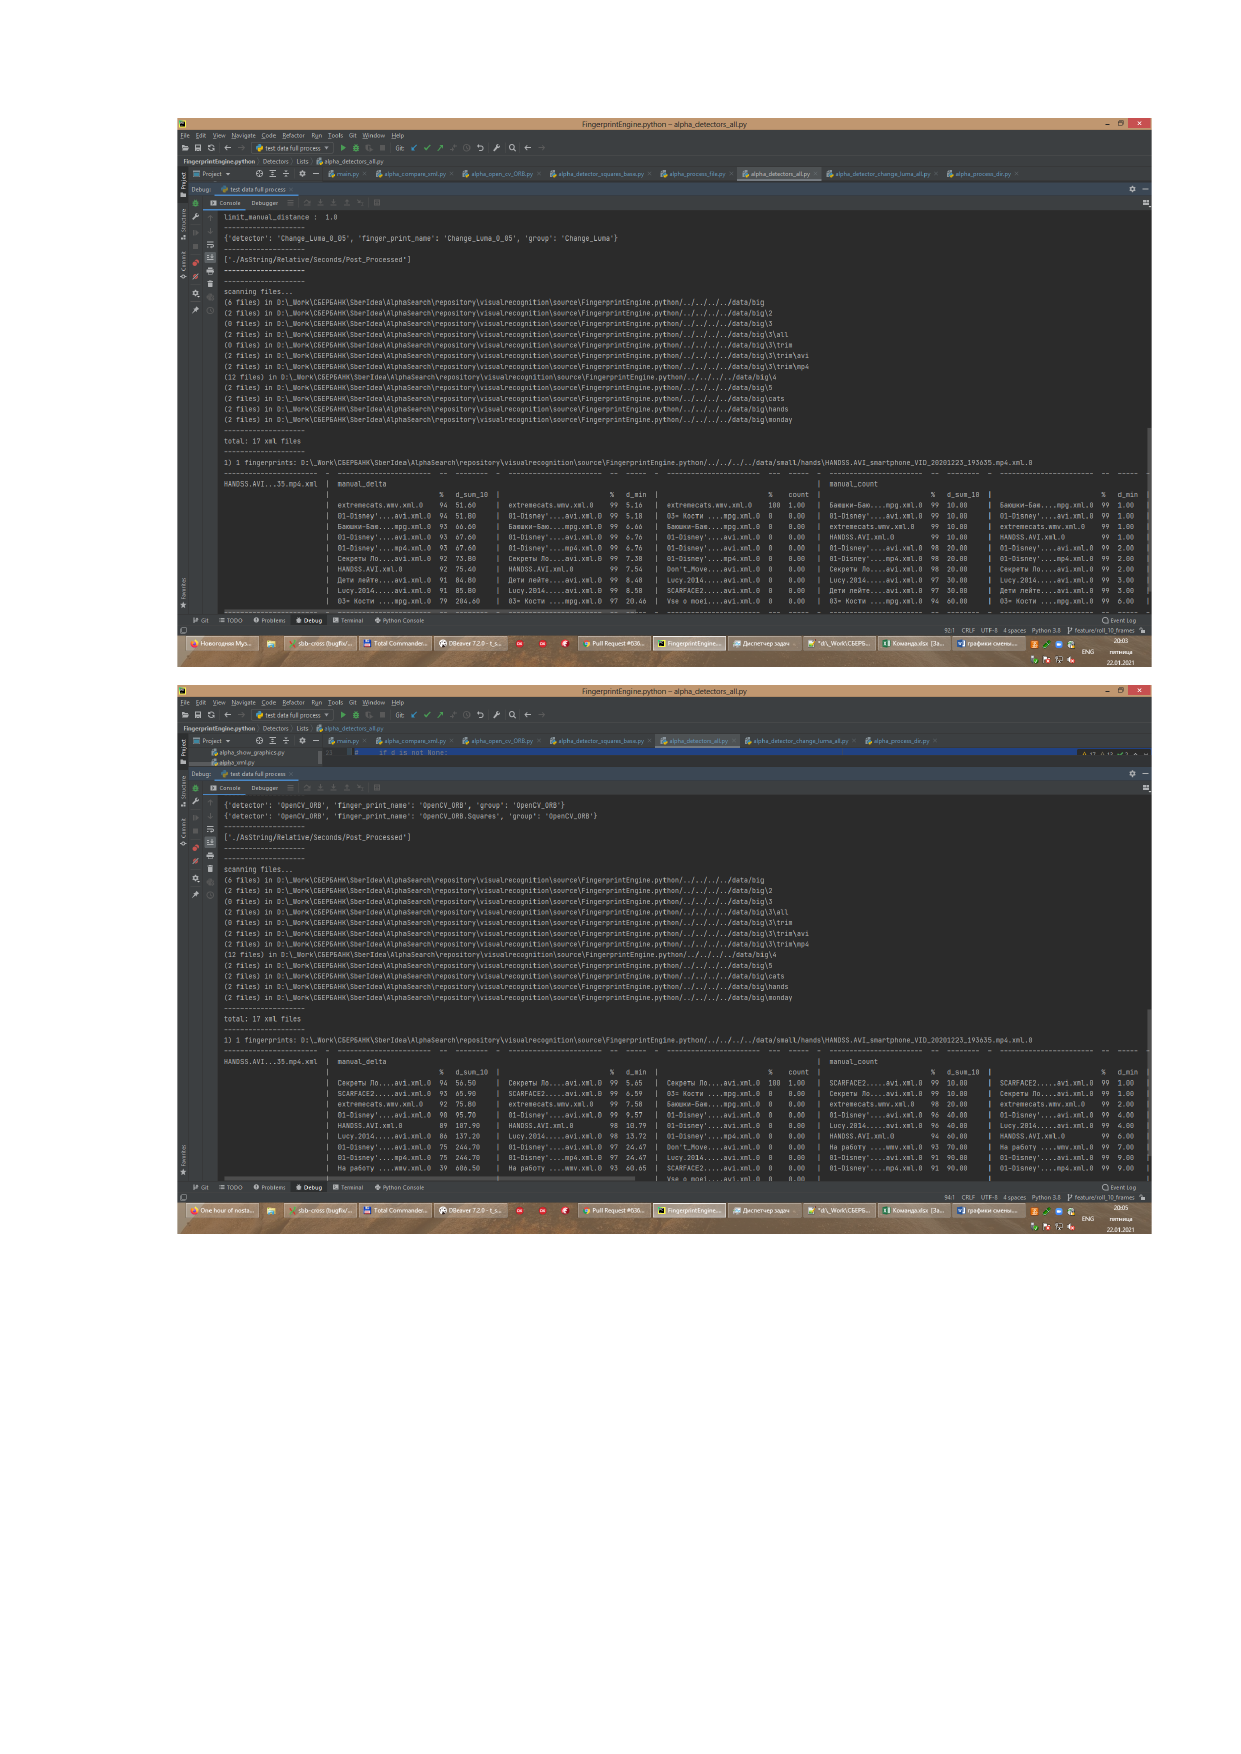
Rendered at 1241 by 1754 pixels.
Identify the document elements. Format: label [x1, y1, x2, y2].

picture [177, 685, 1152, 1234]
picture [177, 118, 1152, 667]
